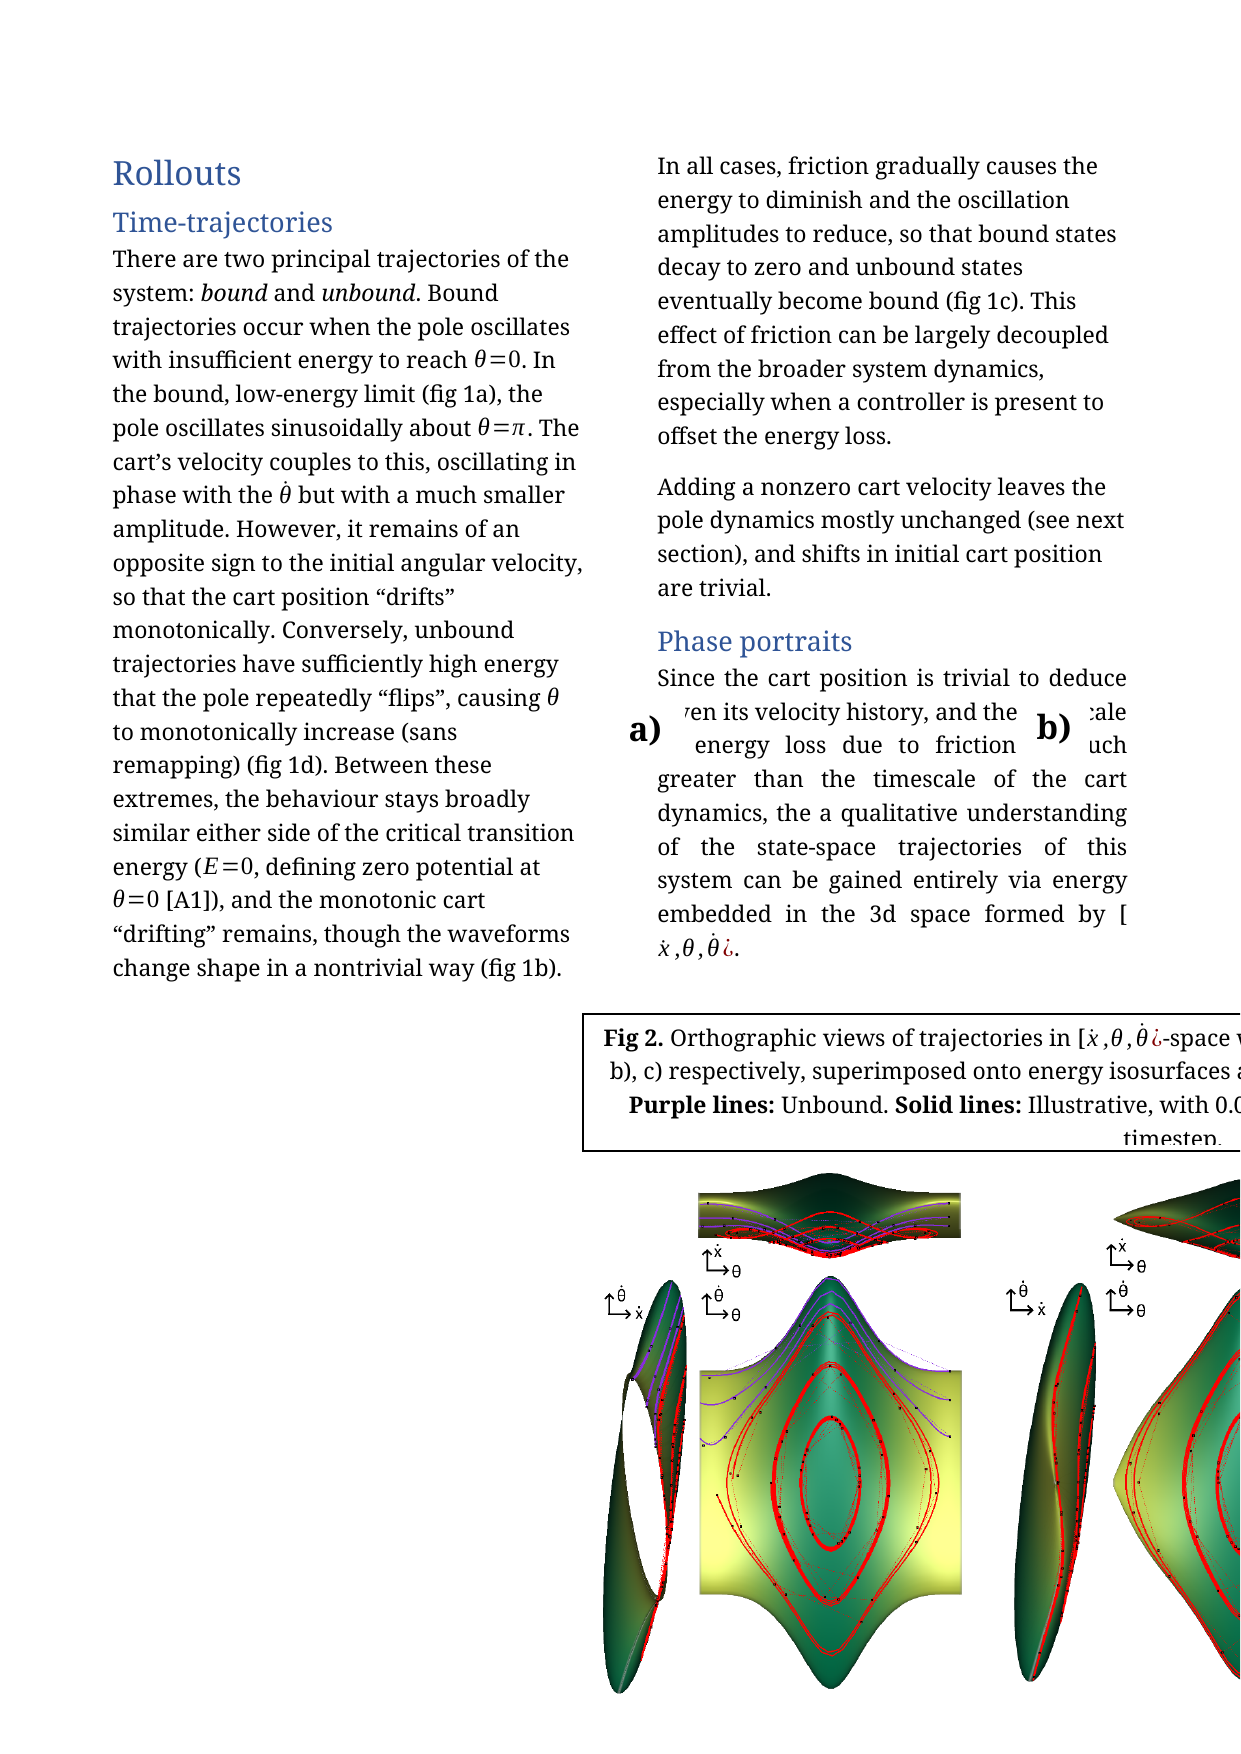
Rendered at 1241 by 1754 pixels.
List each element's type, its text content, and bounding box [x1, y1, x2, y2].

subtitle Time-trajectories [112, 203, 583, 240]
text There are two principal trajectories of the system: bound and unbound. Bound trajectories occur when the pole oscillates with insufficient energy to reach . In the bound, low-energy limit (fig 1a), the pole oscillates sinusoidally about . The cart’s velocity couples to this, oscillating in phase with the but with a much smaller amplitude. However, it remains of an opposite sign to the initial angular velocity, so that the cart position “drifts” monotonically. Conversely, unbound trajectories have sufficiently high energy that the pole repeatedly “flips”, causing to monotonically increase (sans remapping) (fig 1d). Between these extremes, the behaviour stays broadly similar either side of the critical transition energy (, defining zero potential at [A1]), and the monotonic cart “drifting” remains, though the waveforms change shape in a nontrivial way (fig 1b). In all cases, friction gradually causes the energy to diminish and the oscillation amplitudes to reduce, so that bound states decay to zero and unbound states eventually become bound (fig 1c). This effect of friction can be largely decoupled from the broader system dynamics, especially when a controller is present to offset the energy loss. [112, 243, 583, 983]
text Since the cart position is trivial to deduce given its velocity history, and the timescale of energy loss due to friction is much greater than the timescale of the cart dynamics, the a qualitative understanding of the state-space trajectories of this system can be gained entirely via energy embedded in the 3d space formed by [. [657, 662, 1128, 963]
subtitle Phase portraits [657, 622, 1128, 659]
text There are two principal trajectories of the system: bound and unbound. Bound trajectories occur when the pole oscillates with insufficient energy to reach . In the bound, low-energy limit (fig 1a), the pole oscillates sinusoidally about . The cart’s velocity couples to this, oscillating in phase with the but with a much smaller amplitude. However, it remains of an opposite sign to the initial angular velocity, so that the cart position “drifts” monotonically. Conversely, unbound trajectories have sufficiently high energy that the pole repeatedly “flips”, causing to monotonically increase (sans remapping) (fig 1d). Between these extremes, the behaviour stays broadly similar either side of the critical transition energy (, defining zero potential at [A1]), and the monotonic cart “drifting” remains, though the waveforms change shape in a nontrivial way (fig 1b). In all cases, friction gradually causes the energy to diminish and the oscillation amplitudes to reduce, so that bound states decay to zero and unbound states eventually become bound (fig 1c). This effect of friction can be largely decoupled from the broader system dynamics, especially when a controller is present to offset the energy loss. [657, 150, 1128, 451]
subtitle Rollouts [112, 150, 583, 195]
picture [588, 1165, 970, 1696]
text Adding a nonzero cart velocity leaves the pole dynamics mostly unchanged (see next section), and shifts in initial cart position are trivial. [657, 470, 1128, 603]
picture [989, 1158, 1241, 1699]
